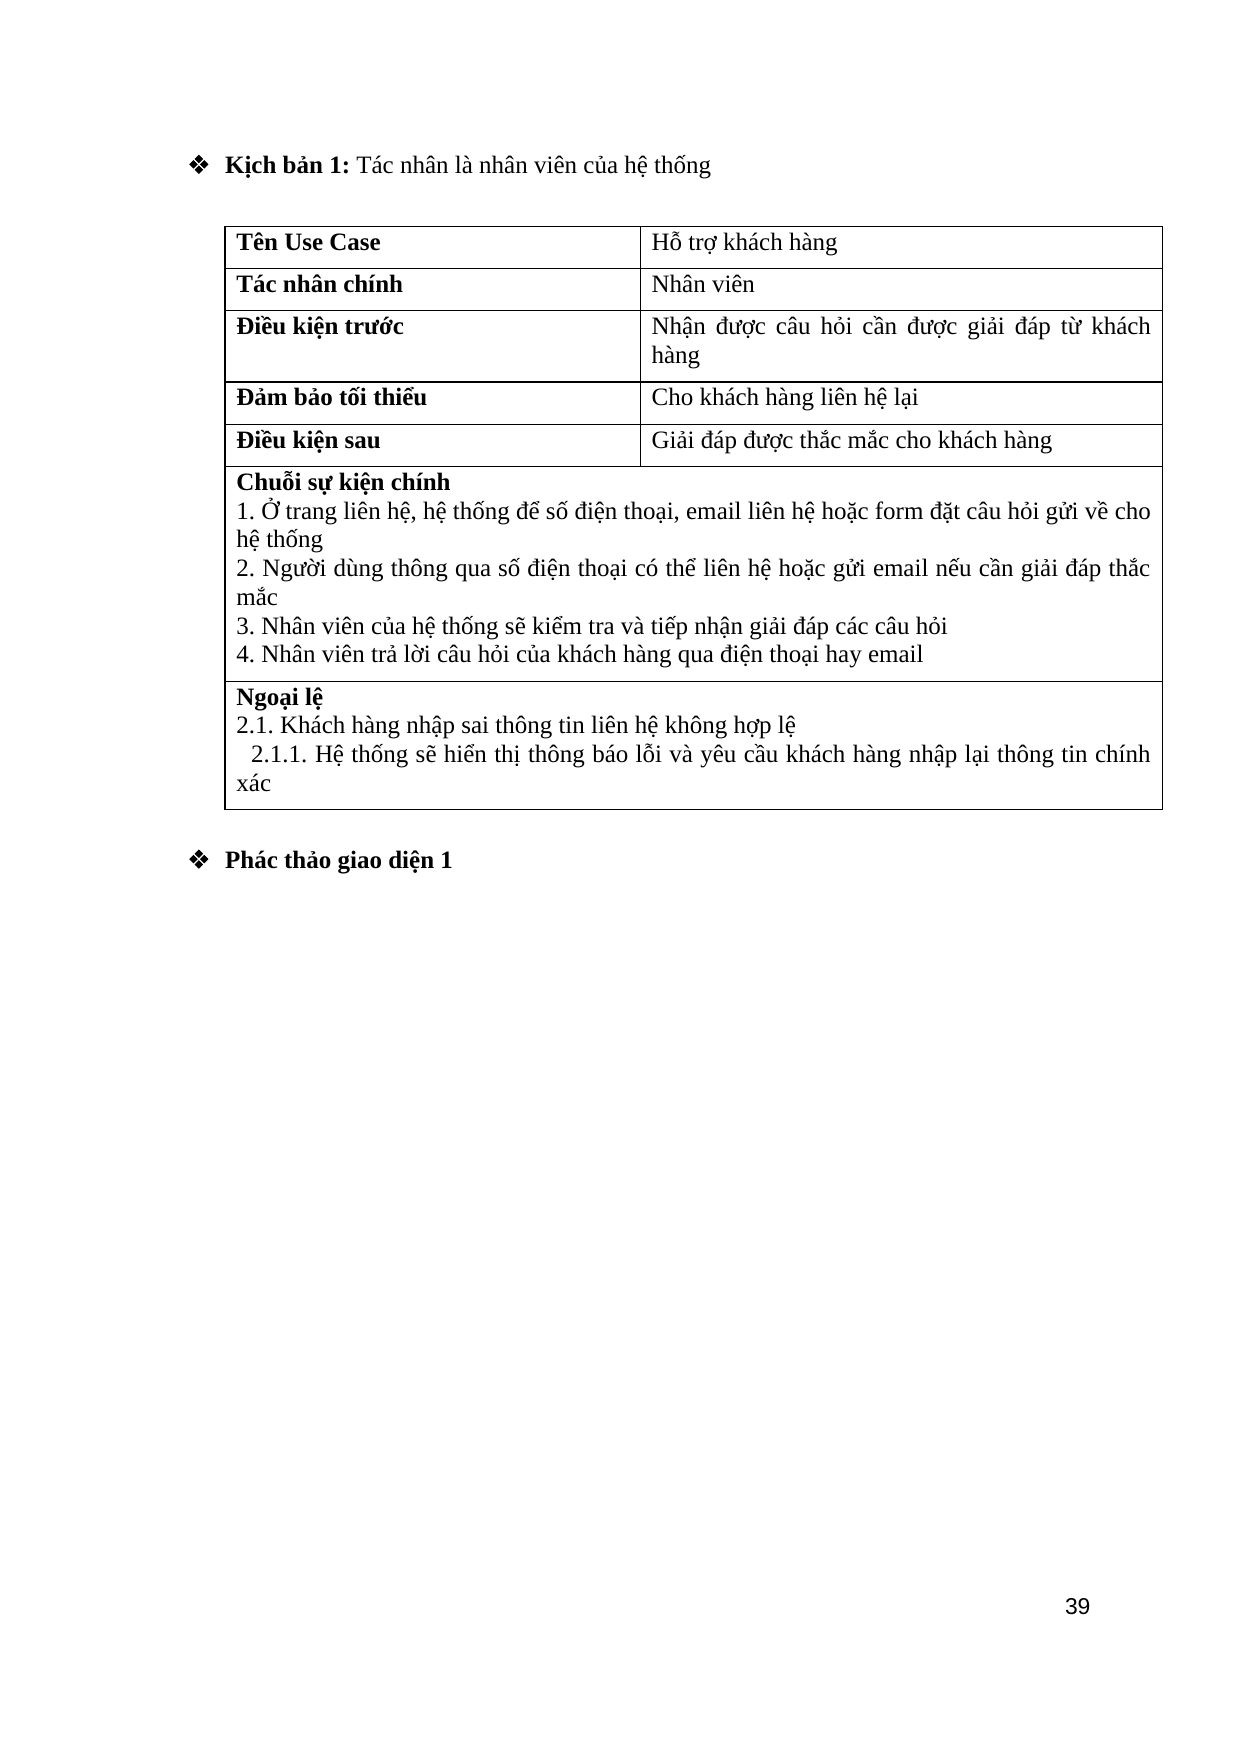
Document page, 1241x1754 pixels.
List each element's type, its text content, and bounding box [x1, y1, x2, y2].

list Kịch bản 1: Tác nhân là nhân viên của hệ thống [187, 150, 1090, 179]
table_cell Điều kiện sau [226, 425, 640, 466]
table_cell Chuỗi sự kiện chính 1. Ở trang liên hệ, hệ thống để số điện thoại, email liên hệ hoặc form đặt câu hỏi gửi về cho hệ thống 2. Người dùng thông qua số điện thoại có thể liên hệ hoặc gửi email nếu cần giải đáp thắc mắc 3. Nhân viên của hệ thống sẽ kiểm tra và tiếp nhận giải đáp các câu hỏi 4. Nhân viên trả lời câu hỏi của khách hàng qua điện thoại hay email [226, 467, 1162, 681]
table_cell Nhân viên [641, 269, 1162, 310]
table_cell Đảm bảo tối thiểu [226, 383, 640, 424]
table_cell Điều kiện trước [226, 311, 640, 381]
list Phác thảo giao diện 1 [187, 845, 1090, 873]
table_cell Nhận được câu hỏi cần được giải đáp từ khách hàng [641, 311, 1162, 381]
table_cell Cho khách hàng liên hệ lại [641, 383, 1162, 424]
table_header Hỗ trợ khách hàng [641, 227, 1162, 268]
table_cell Tác nhân chính [226, 269, 640, 310]
table_cell Giải đáp được thắc mắc cho khách hàng [641, 425, 1162, 466]
table_header Tên Use Case [226, 227, 640, 268]
table_cell Ngoại lệ 2.1. Khách hàng nhập sai thông tin liên hệ không hợp lệ 2.1.1. Hệ thống sẽ hiển thị thông báo lỗi và yêu cầu khách hàng nhập lại thông tin chính xác [226, 682, 1162, 809]
